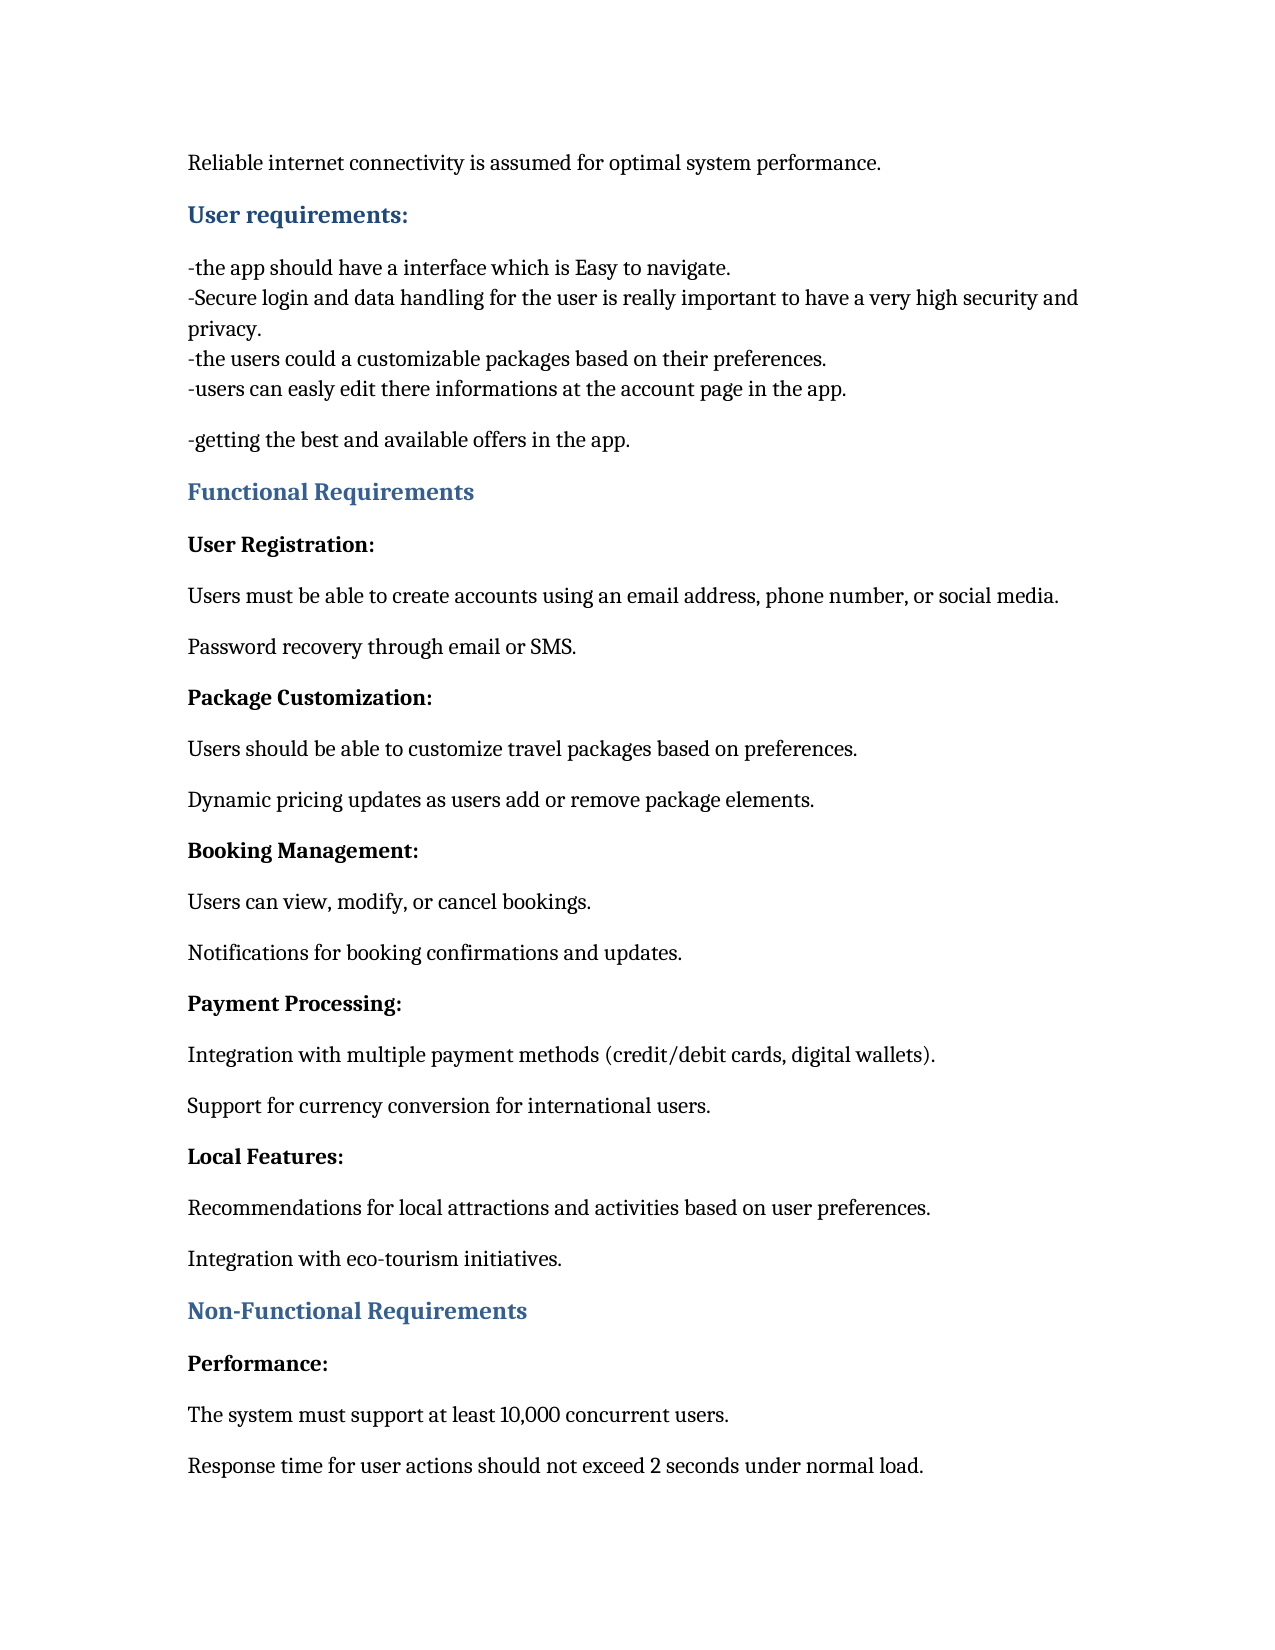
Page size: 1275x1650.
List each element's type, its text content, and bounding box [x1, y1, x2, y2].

text Users should be able to customize travel packages based on preferences. [187, 736, 1087, 762]
text Password recovery through email or SMS. [187, 634, 1087, 660]
text Integration with eco-tourism initiatives. [187, 1246, 1087, 1273]
text Functional Requirements [187, 478, 1087, 507]
text The system must support at least 10,000 concurrent users. [187, 1402, 1087, 1428]
text -getting the best and available offers in the app. [187, 427, 1087, 453]
text Users must be able to create accounts using an email address, phone number, or social media. [187, 583, 1087, 609]
text Integration with multiple payment methods (credit/debit cards, digital wallets). [187, 1042, 1087, 1068]
text Dynamic pricing updates as users add or remove package elements. [187, 787, 1087, 813]
text User Registration: [187, 532, 1087, 558]
text Notifications for booking confirmations and updates. [187, 940, 1087, 966]
text Non-Functional Requirements [187, 1297, 1087, 1326]
list -Secure login and data handling for the user is really important to have a very high security and privacy. [187, 285, 1087, 342]
list -the users could a customizable packages based on their preferences. [187, 346, 1087, 372]
text Users can view, modify, or cancel bookings. [187, 889, 1087, 915]
text Payment Processing: [187, 991, 1087, 1017]
text Recommendations for local attractions and activities based on user preferences. [187, 1195, 1087, 1222]
text Performance: [187, 1351, 1087, 1377]
list -the app should have a interface which is Easy to navigate. [187, 255, 1087, 281]
list -users can easly edit there informations at the account page in the app. [187, 376, 1087, 402]
text Support for currency conversion for international users. [187, 1093, 1087, 1119]
text Package Customization: [187, 685, 1087, 711]
text Booking Management: [187, 838, 1087, 864]
text Local Features: [187, 1144, 1087, 1171]
text User requirements: [187, 201, 1087, 230]
text Response time for user actions should not exceed 2 seconds under normal load. [187, 1453, 1087, 1479]
text Reliable internet connectivity is assumed for optimal system performance. [187, 150, 1087, 176]
